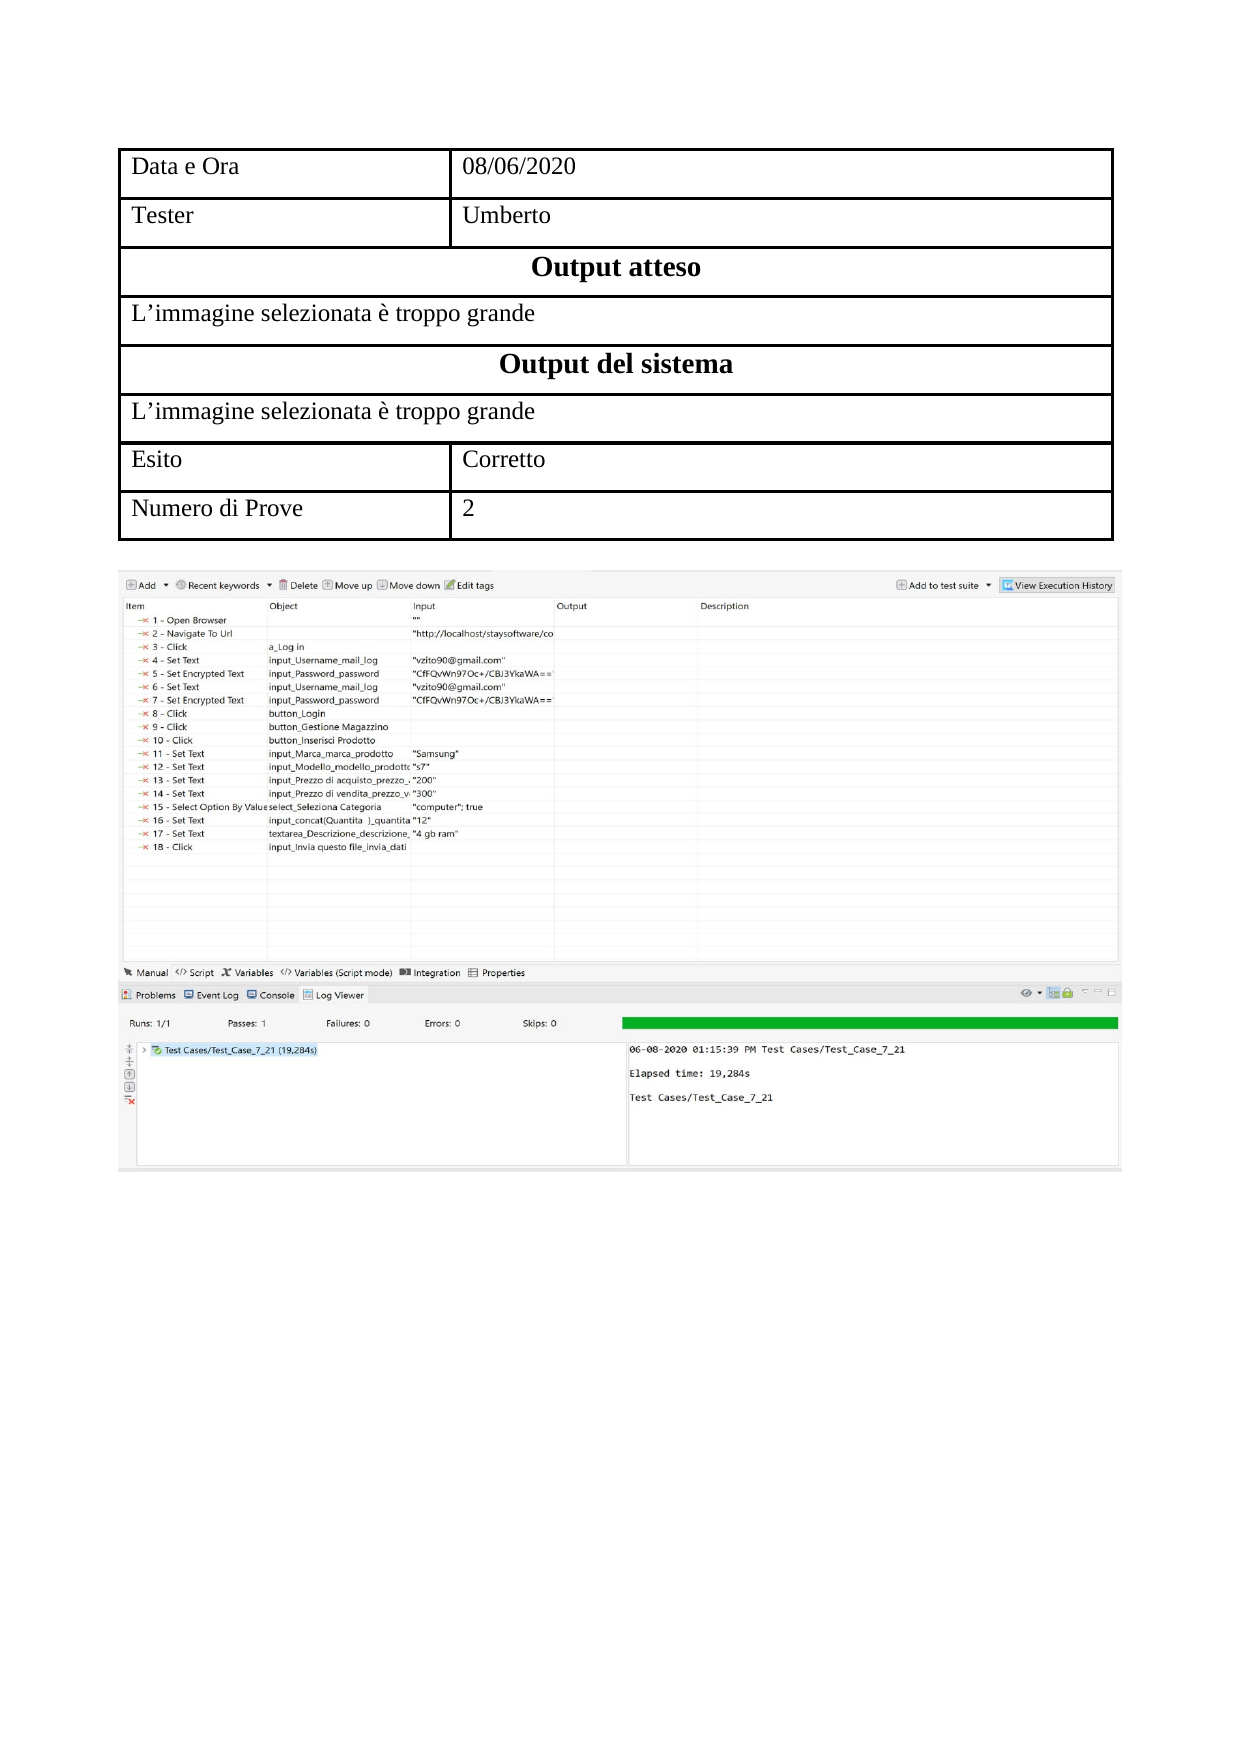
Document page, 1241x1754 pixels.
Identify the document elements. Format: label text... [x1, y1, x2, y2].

table_cell 2 [452, 493, 1111, 538]
table_cell Numero di Prove [121, 493, 449, 538]
table_cell L’immagine selezionata è troppo grande [121, 298, 1111, 343]
table_cell Corretto [452, 445, 1111, 490]
table_cell 08/06/2020 [452, 151, 1111, 197]
table_cell Umberto [452, 200, 1111, 246]
table_cell Output del sistema [121, 347, 1111, 393]
table_cell Data e Ora [121, 151, 449, 197]
picture [118, 570, 1123, 1172]
table_cell L’immagine selezionata è troppo grande [121, 396, 1111, 441]
table_cell Tester [121, 200, 449, 246]
table_cell Esito [121, 445, 449, 490]
table_cell Output atteso [121, 249, 1111, 295]
